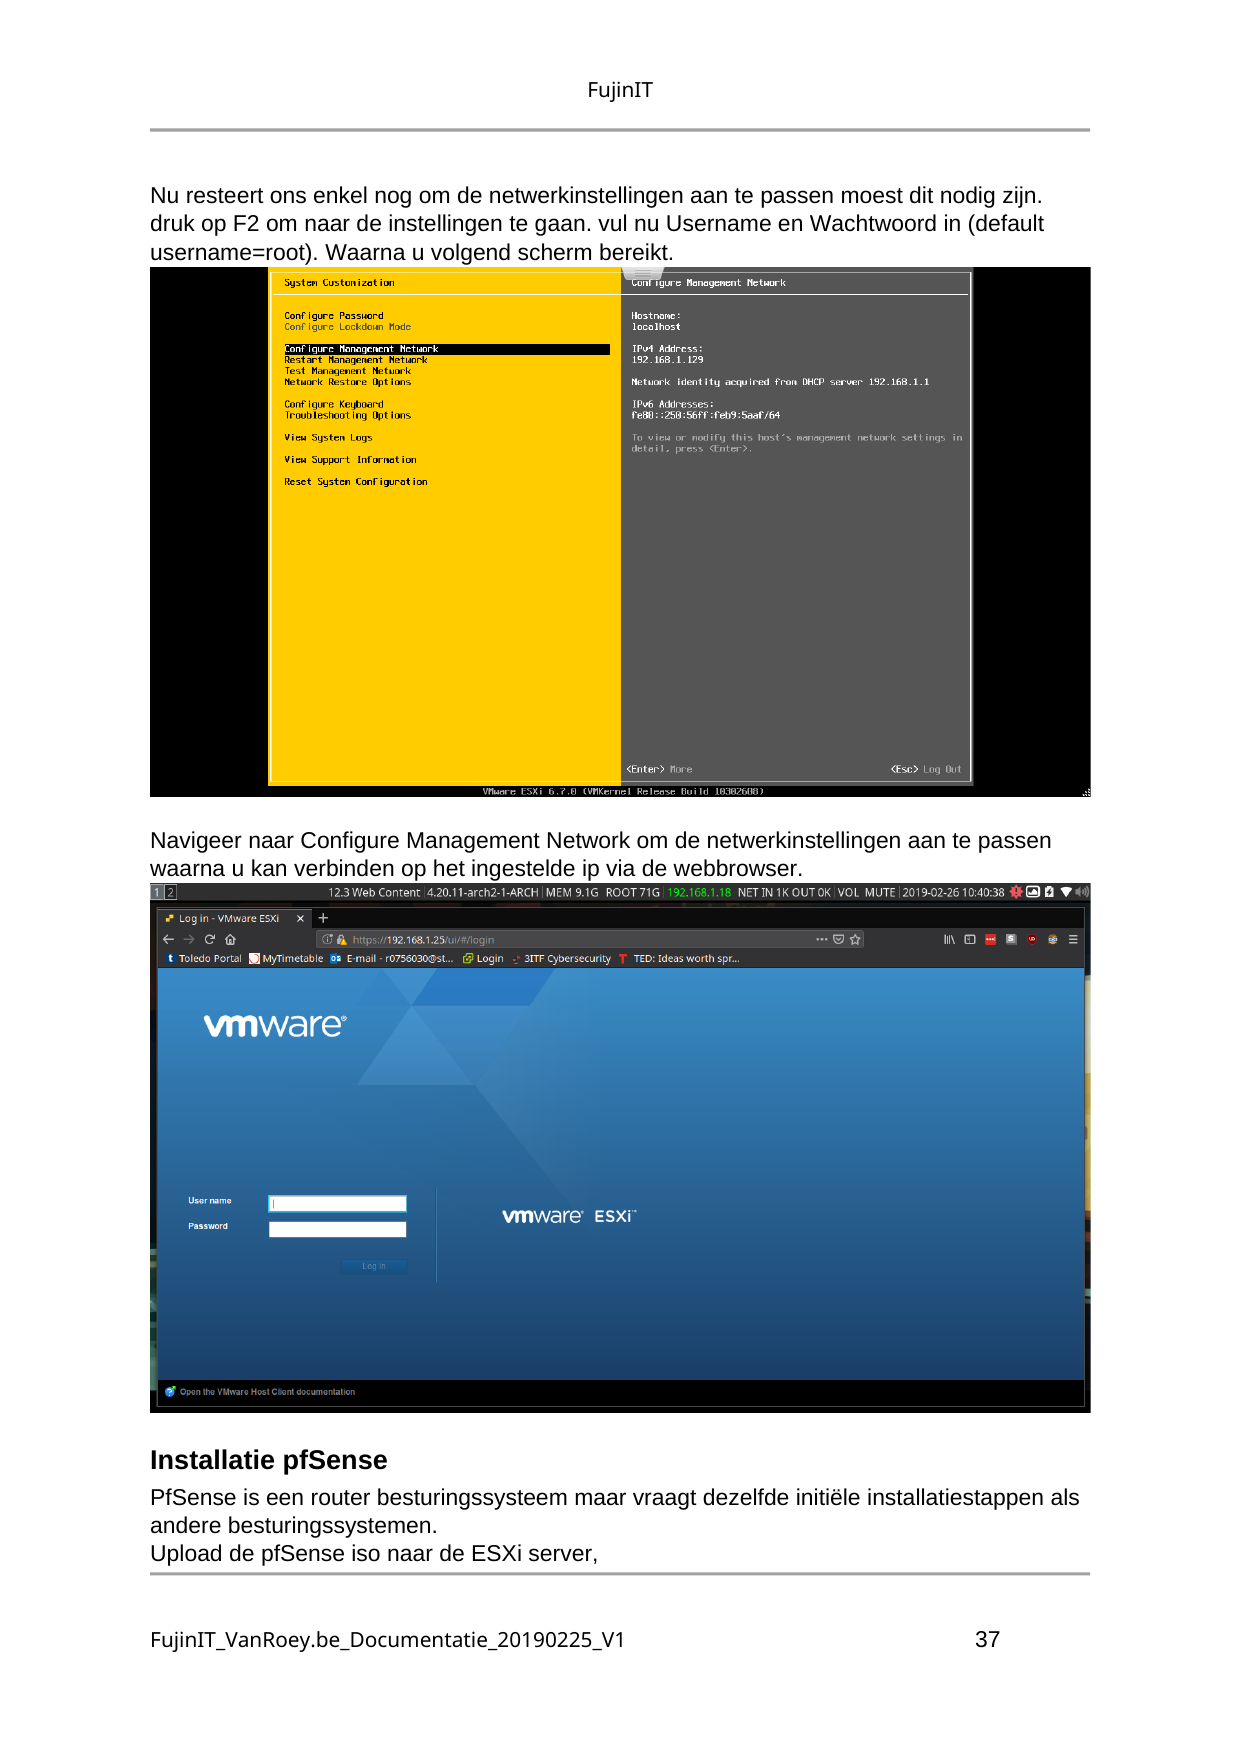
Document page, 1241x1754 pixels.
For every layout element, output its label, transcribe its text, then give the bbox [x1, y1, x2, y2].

picture [150, 267, 1091, 797]
text Upload de pfSense iso naar de ESXi server, [150, 1540, 1090, 1567]
text Nu resteert ons enkel nog om de netwerkinstellingen aan te passen moest dit nodig zijn. druk op F2 om naar de instellingen te gaan. vul nu Username en Wachtwoord in (default username=root). Waarna u volgend scherm bereikt. [150, 182, 1090, 265]
text PfSense is een router besturingssysteem maar vraagt dezelfde initiële installatiestappen als andere besturingssystemen. [150, 1483, 1090, 1538]
subtitle Installatie pfSense [150, 1444, 1090, 1475]
picture [150, 883, 1091, 1413]
text Navigeer naar Configure Management Network om de netwerkinstellingen aan te passen waarna u kan verbinden op het ingestelde ip via de webbrowser. [150, 827, 1090, 881]
